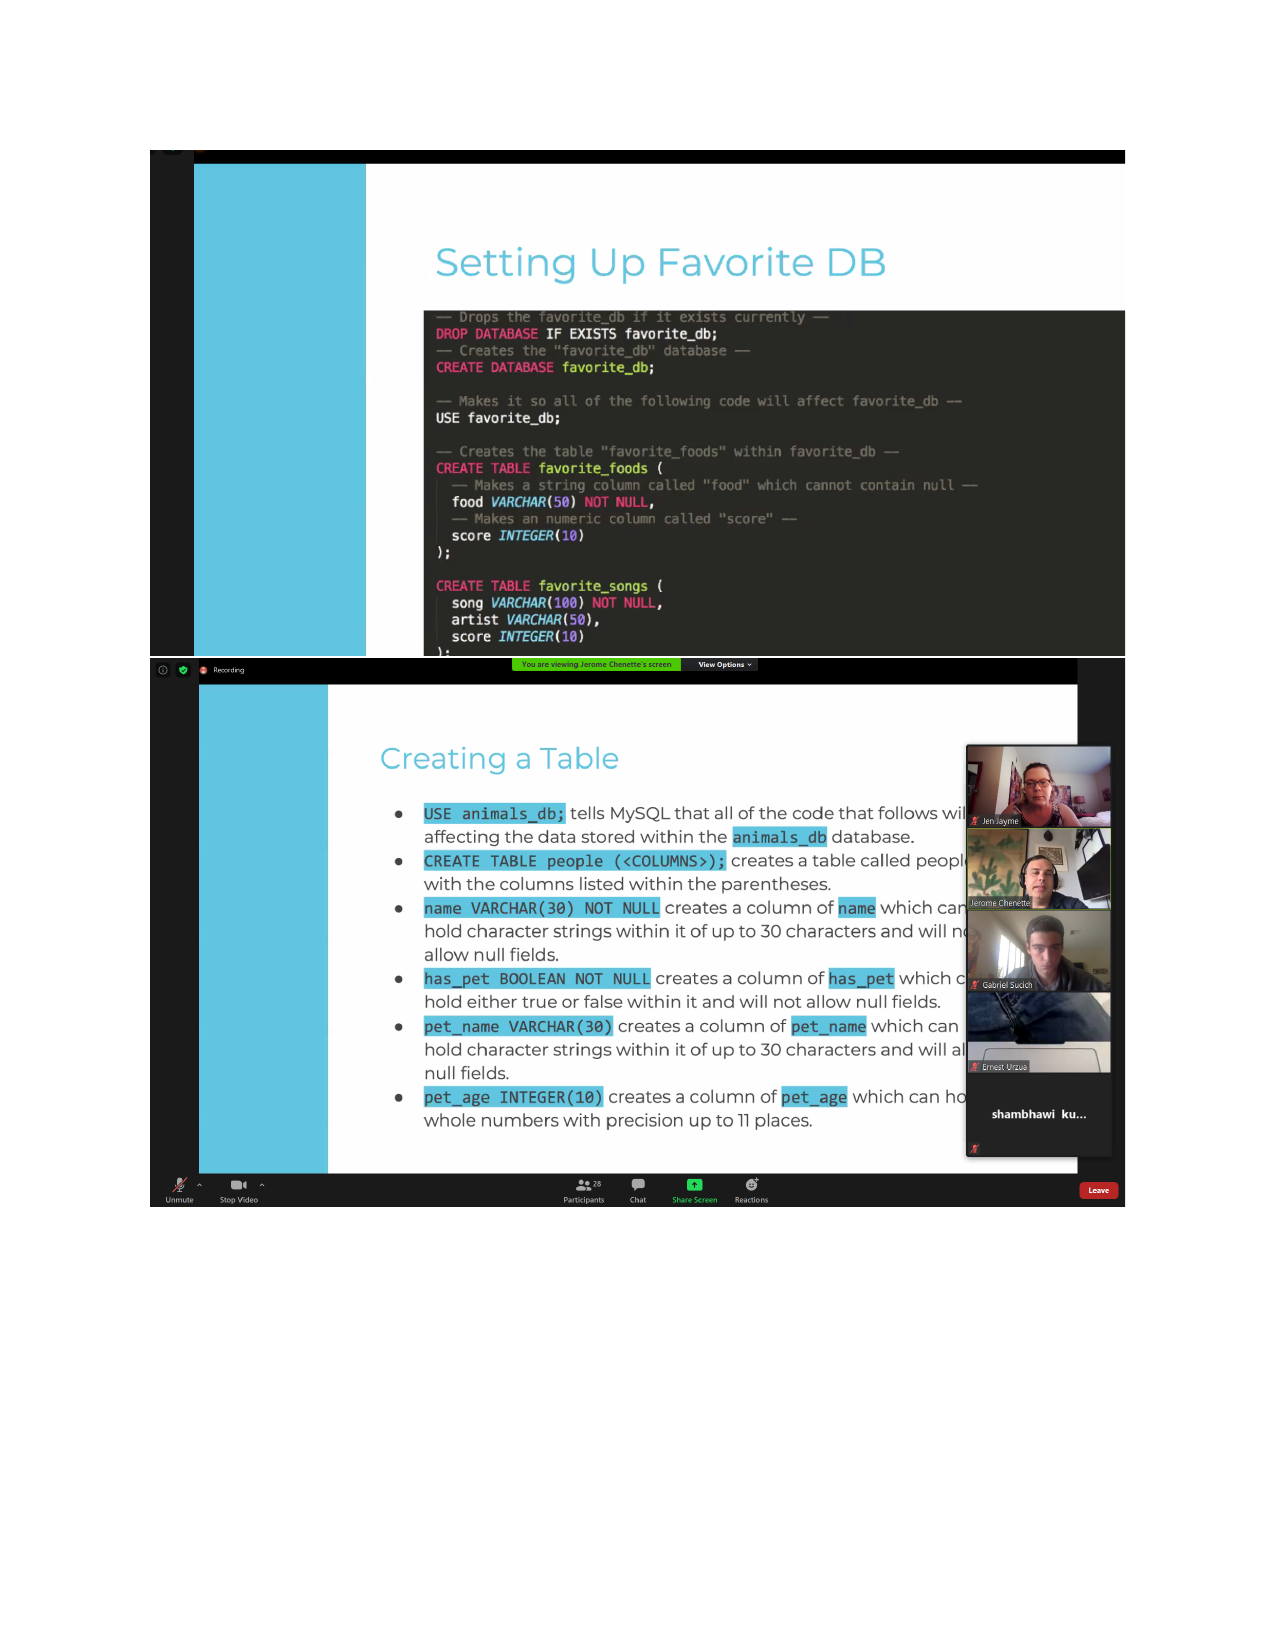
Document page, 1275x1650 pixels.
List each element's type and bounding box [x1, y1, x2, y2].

picture [150, 150, 1125, 656]
picture [150, 658, 1125, 1207]
